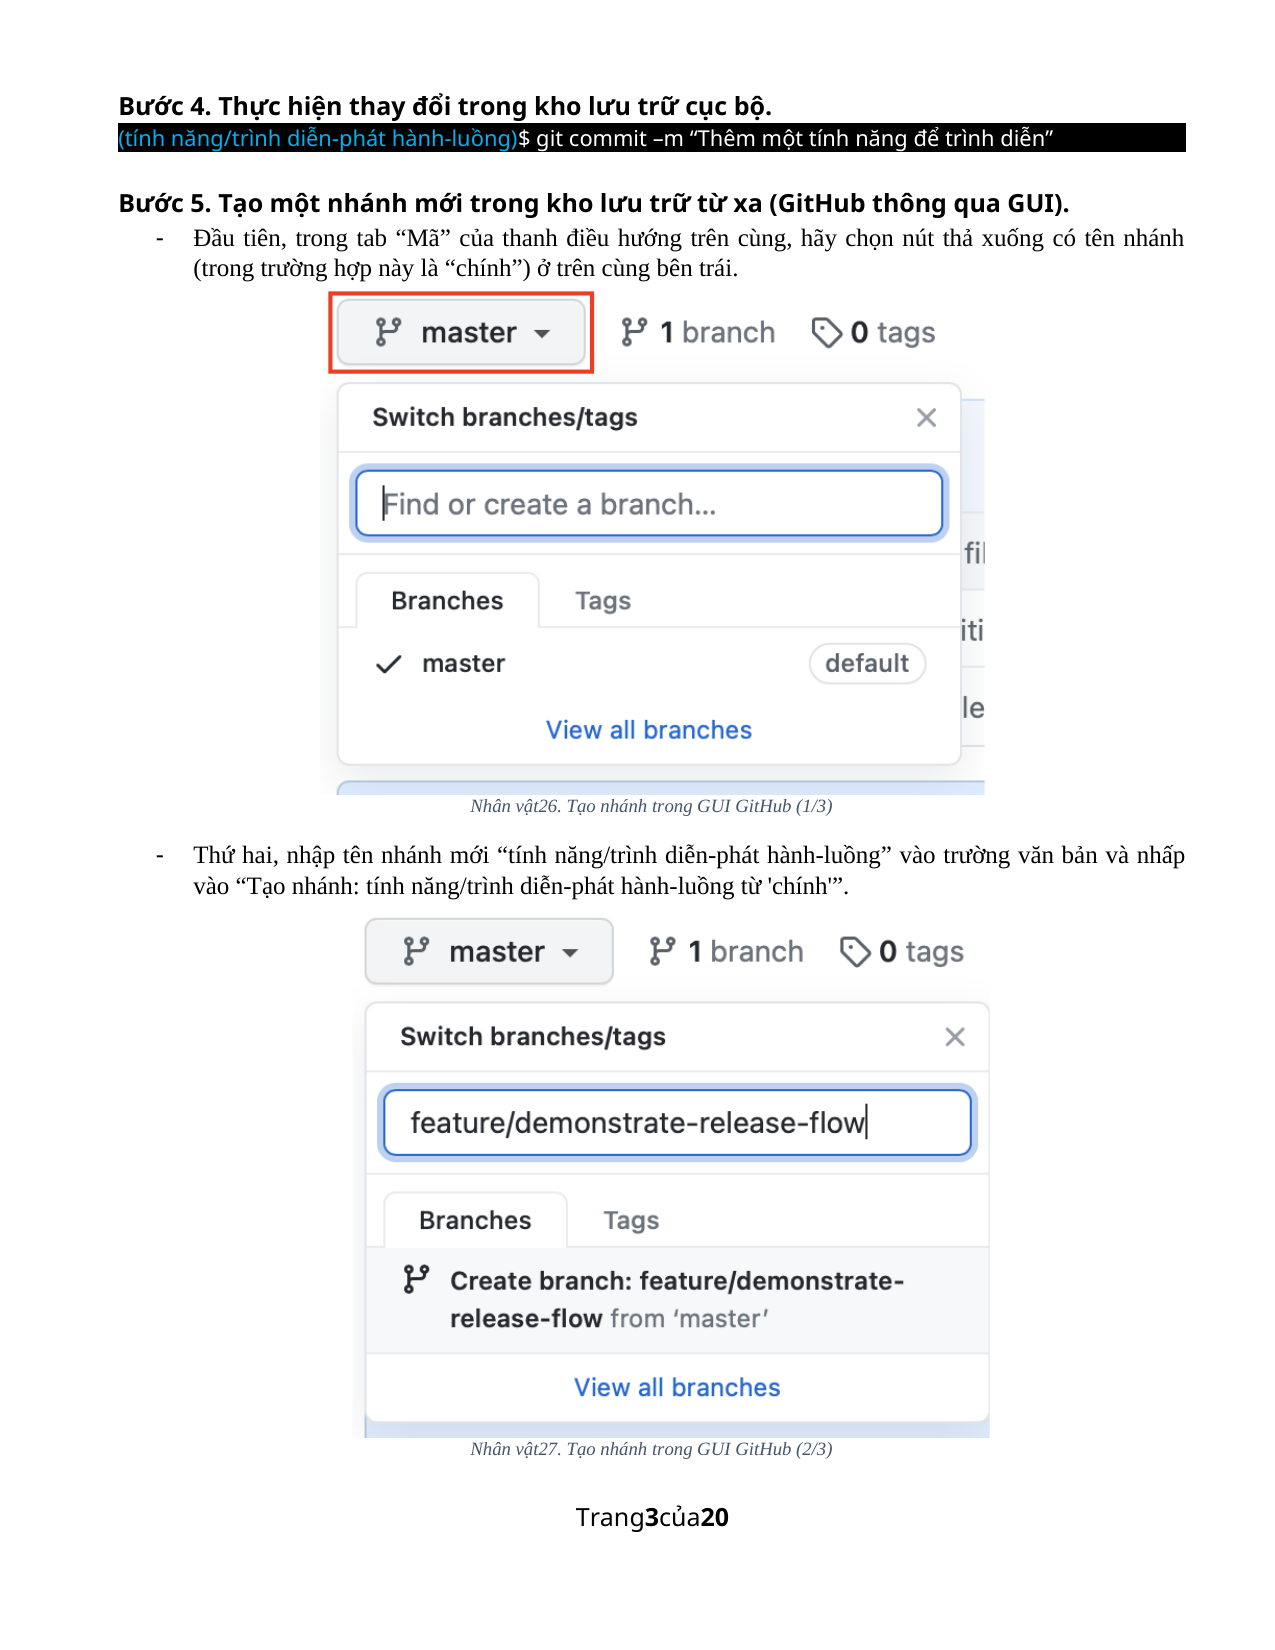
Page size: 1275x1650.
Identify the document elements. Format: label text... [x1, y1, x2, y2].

picture [320, 282, 985, 795]
text Nhân vật26. Tạo nhánh trong GUI GitHub (1/3) [118, 795, 1186, 816]
text Nhân vật27. Tạo nhánh trong GUI GitHub (2/3) [118, 1437, 1186, 1459]
subtitle Bước 4. Thực hiện thay đổi trong kho lưu trữ cục bộ. [118, 89, 1186, 123]
list Đầu tiên, trong tab “Mã” của thanh điều hướng trên cùng, hãy chọn nút thả xuống có tên nhánh (trong trường hợp này là “chính”) ở trên cùng bên trái. [156, 219, 1186, 282]
list Thứ hai, nhập tên nhánh mới “tính năng/trình diễn-phát hành-luồng” vào trường văn bản và nhấp vào “Tạo nhánh: tính năng/trình diễn-phát hành-luồng từ 'chính'”. [156, 837, 1186, 900]
text (tính năng/trình diễn-phát hành-luồng)$ git commit –m “Thêm một tính năng để trình diễn” [118, 123, 1186, 152]
picture [352, 900, 990, 1438]
subtitle Bước 5. Tạo một nhánh mới trong kho lưu trữ từ xa (GitHub thông qua GUI). [118, 185, 1186, 219]
